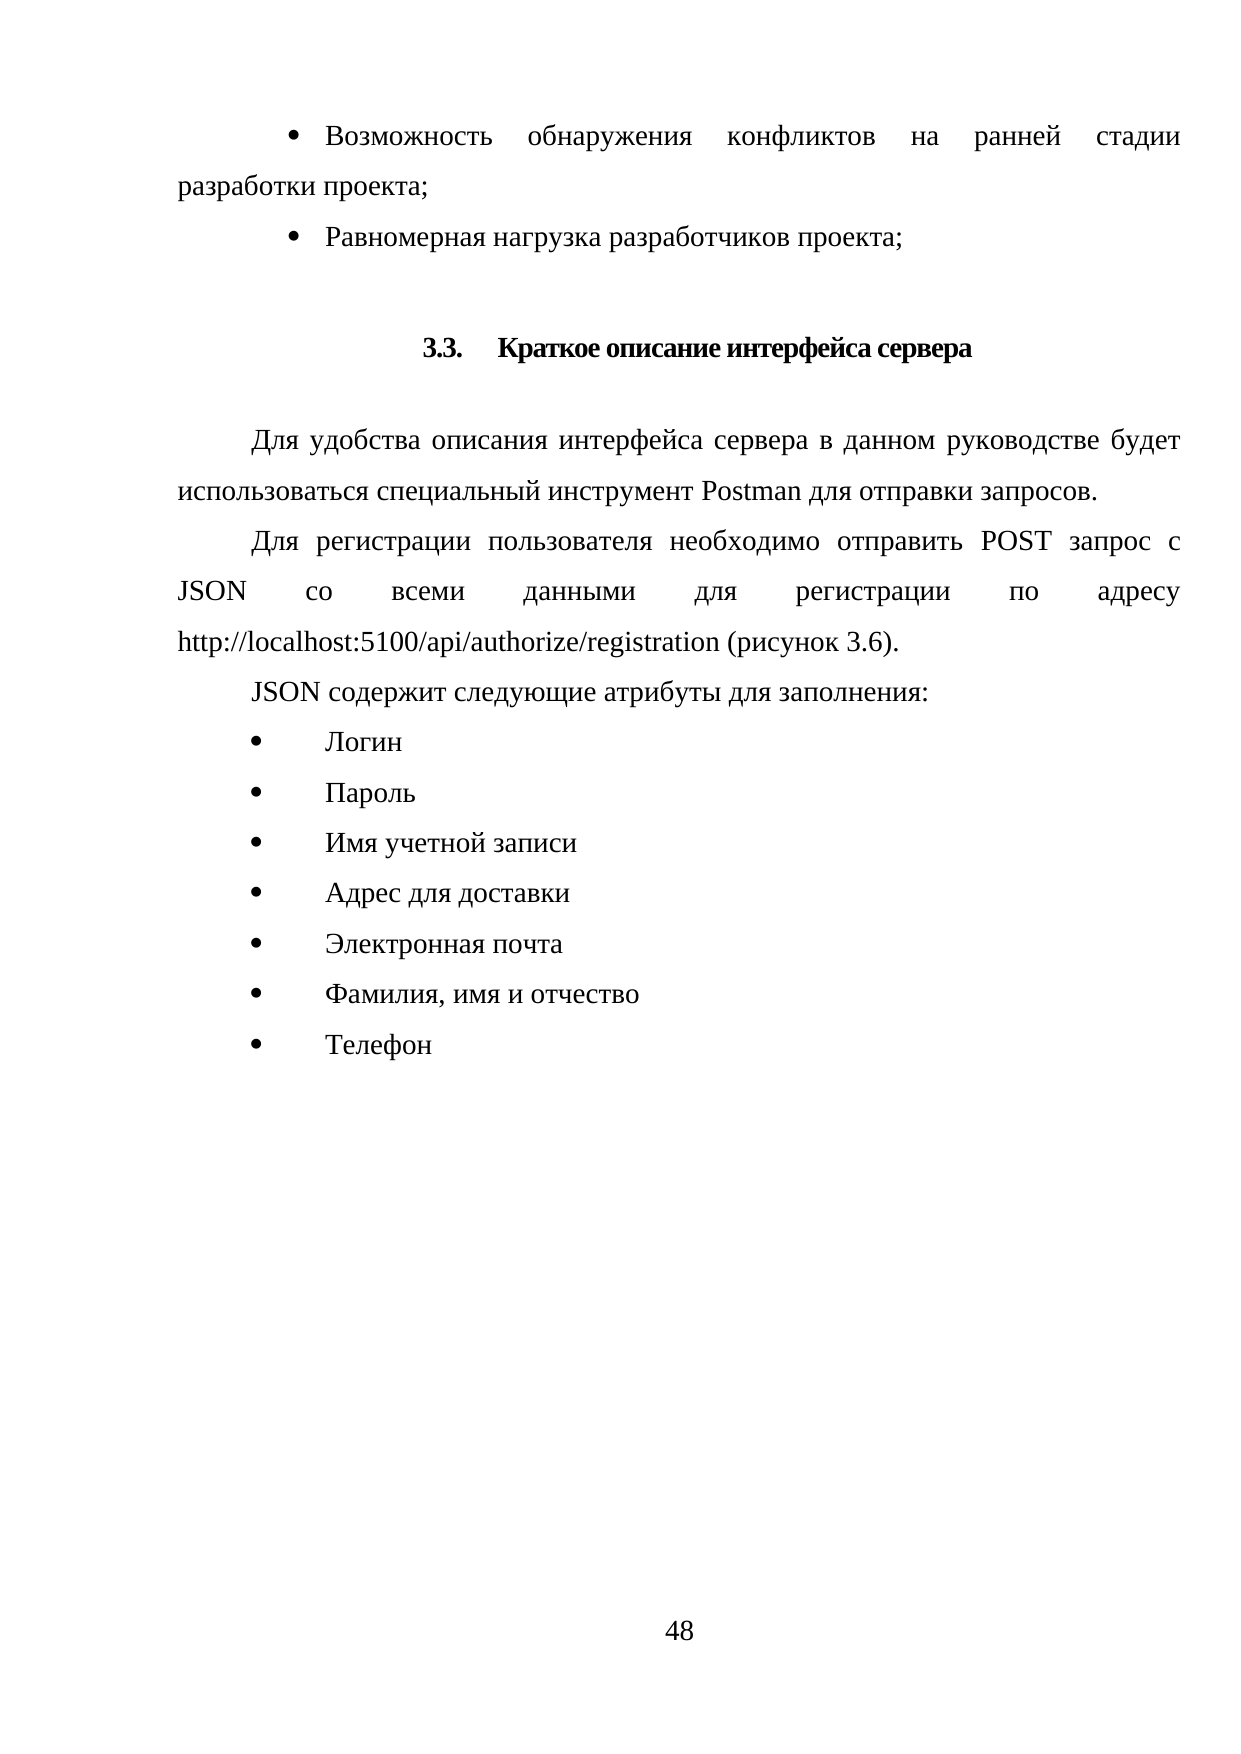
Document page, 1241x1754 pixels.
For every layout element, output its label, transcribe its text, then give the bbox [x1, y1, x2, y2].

list Телефон [177, 1027, 1181, 1061]
text Для удобства описания интерфейса сервера в данном руководстве будет использоваться специальный инструмент Postman для отправки запросов. [177, 422, 1181, 506]
text JSON содержит следующие атрибуты для заполнения: [177, 674, 1181, 708]
list Пароль [177, 775, 1181, 808]
list Адрес для доставки [177, 876, 1181, 909]
list Логин [177, 724, 1181, 758]
list Равномерная нагрузка разработчиков проекта; [177, 219, 1181, 252]
list Электронная почта [177, 926, 1181, 960]
list Фамилия, имя и отчество [177, 976, 1181, 1010]
list Имя учетной записи [177, 825, 1181, 859]
text Для регистрации пользователя необходимо отправить POST запрос с JSON со всеми данными для регистрации по адресу http://localhost:5100/api/authorize/registration (рисунок 3.6). [177, 523, 1181, 657]
list Возможность обнаружения конфликтов на ранней стадии разработки проекта; [177, 118, 1181, 202]
subtitle Краткое описание интерфейса сервера [215, 330, 1181, 364]
